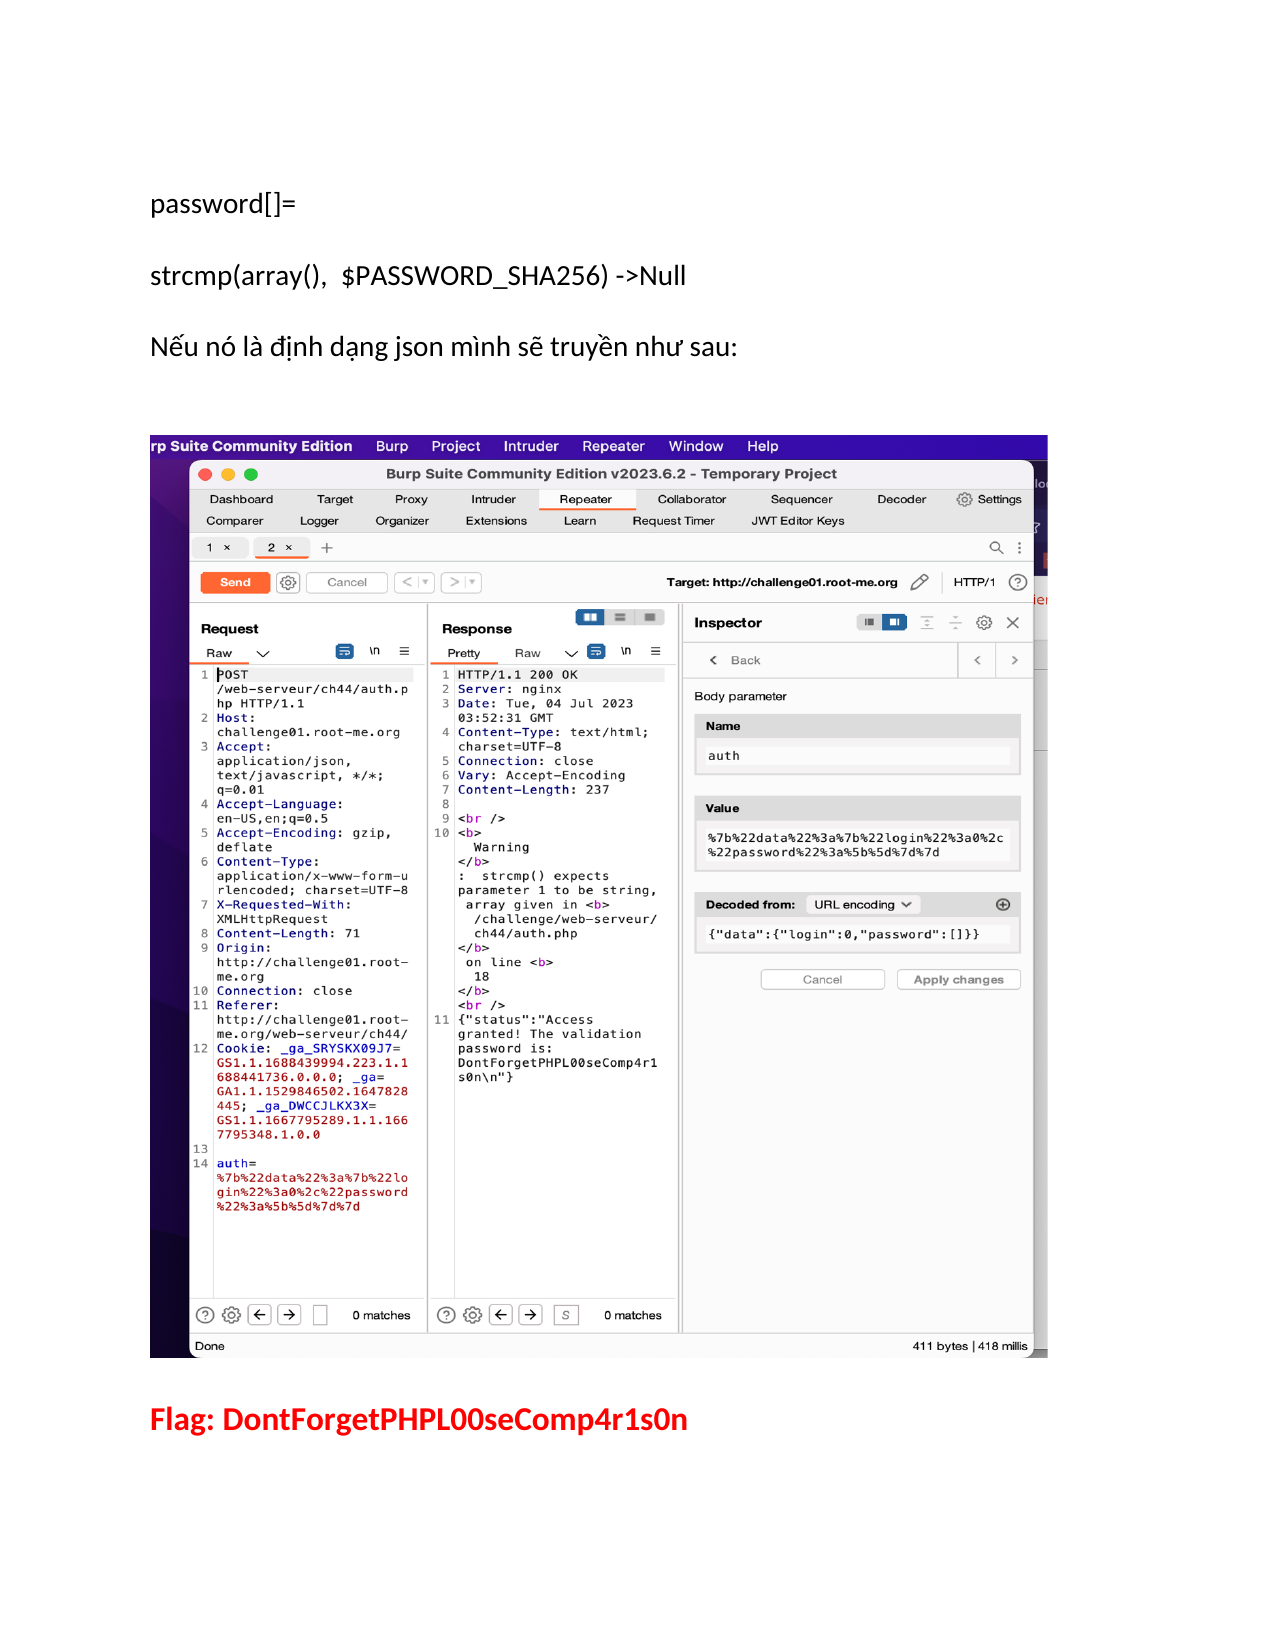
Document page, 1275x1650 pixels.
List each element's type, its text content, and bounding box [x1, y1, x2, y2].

picture [150, 435, 1048, 1358]
text strcmp(array(), $PASSWORD_SHA256) ->Null [150, 257, 1125, 292]
text password[]= [150, 186, 1125, 221]
text Flag: DontForgetPHPL00seComp4r1s0n [150, 1398, 1125, 1439]
text Nếu nó là định dạng json mình sẽ truyền như sau: [150, 328, 1125, 364]
